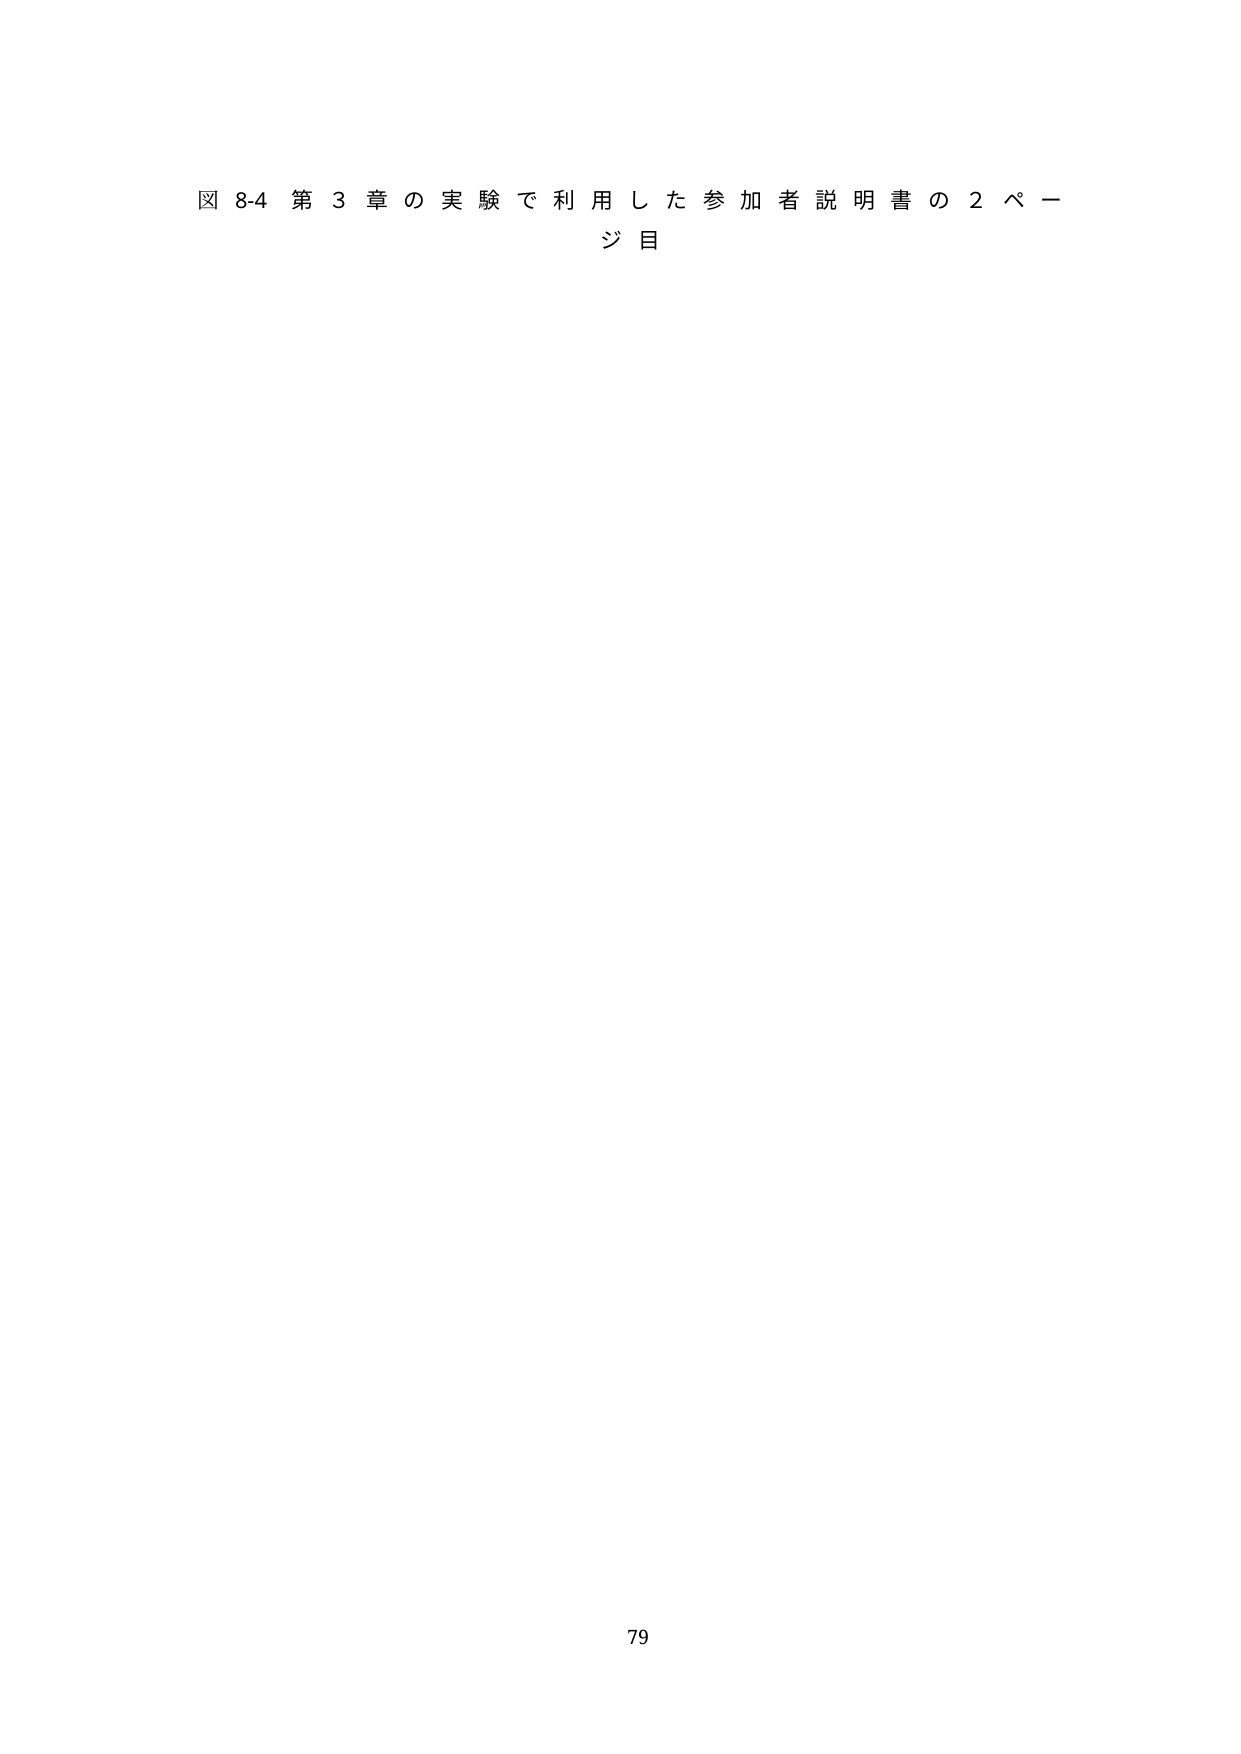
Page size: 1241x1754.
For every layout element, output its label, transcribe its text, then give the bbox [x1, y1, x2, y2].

text 図8-4 第３章の実験で利用した参加者説明書の２ページ目 [197, 179, 1078, 258]
